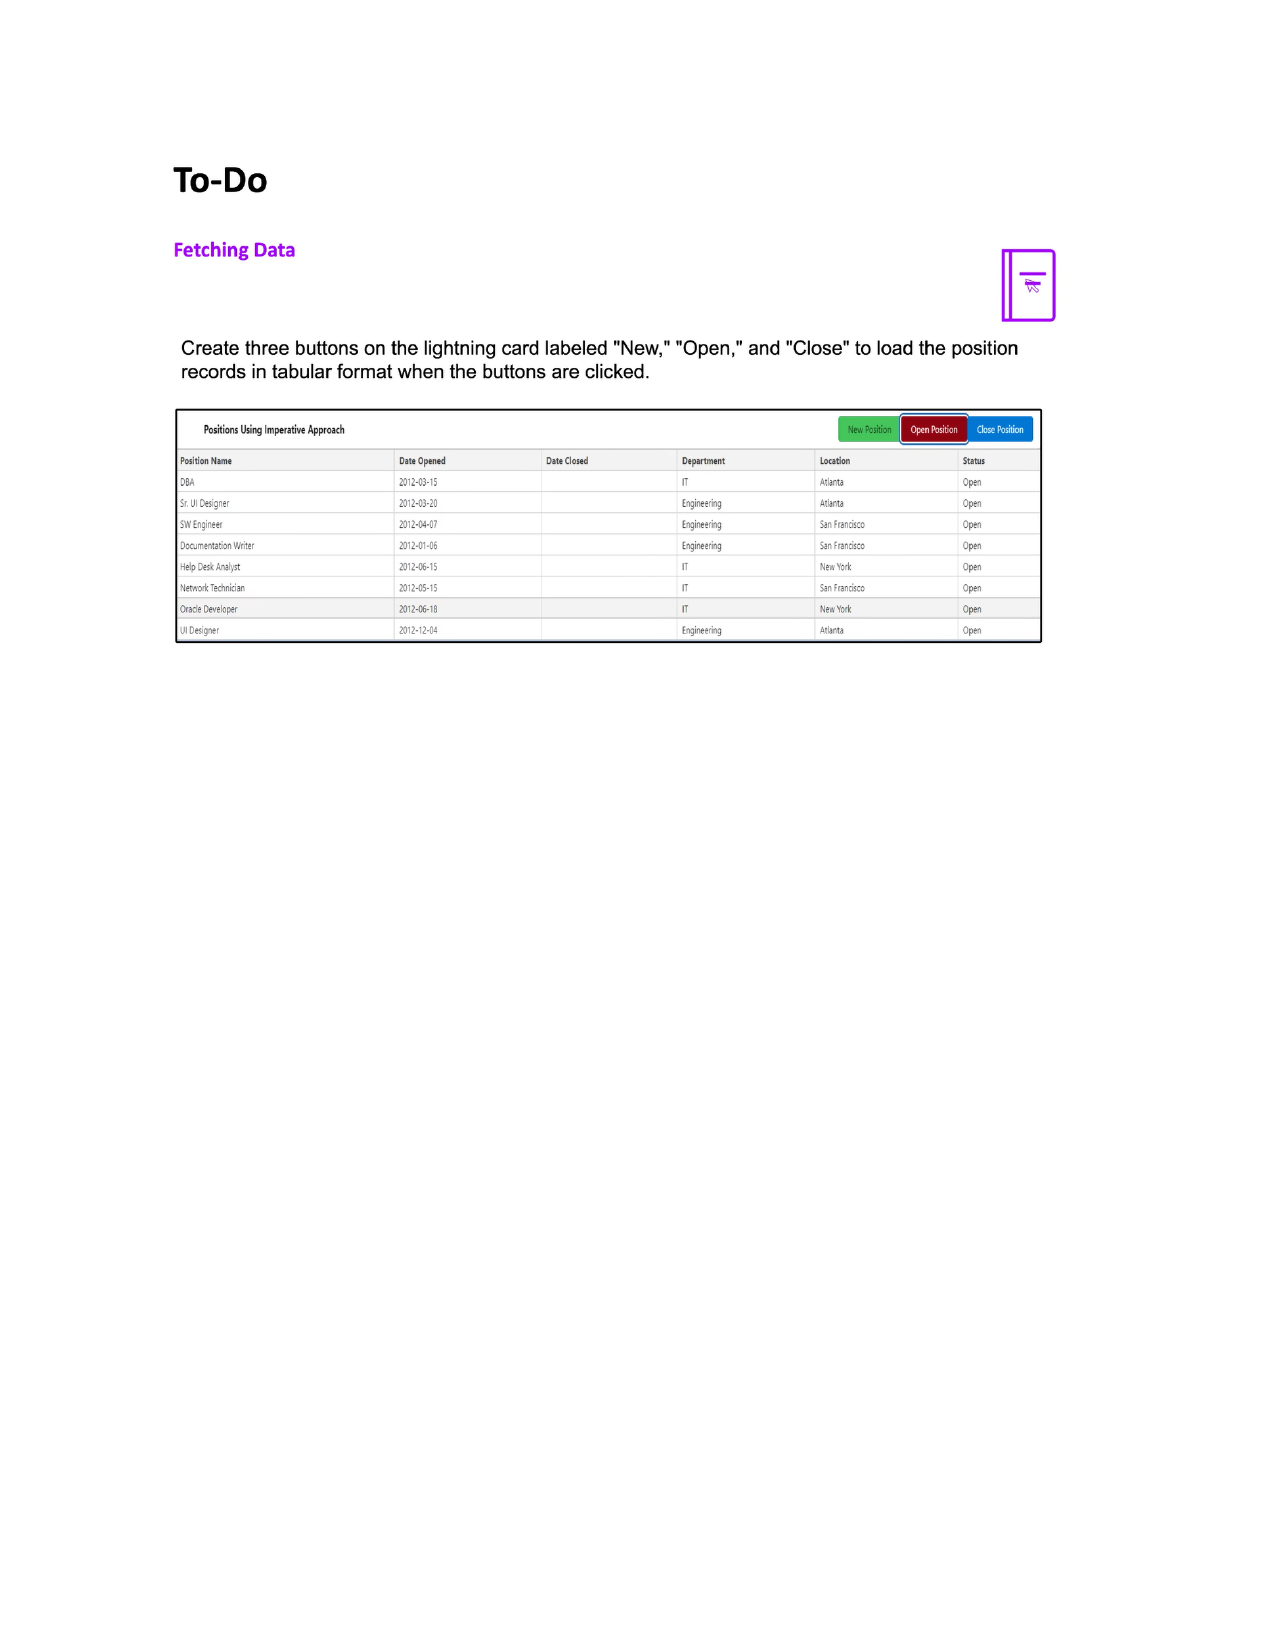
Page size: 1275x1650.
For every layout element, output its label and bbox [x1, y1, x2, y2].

picture [150, 150, 1125, 663]
